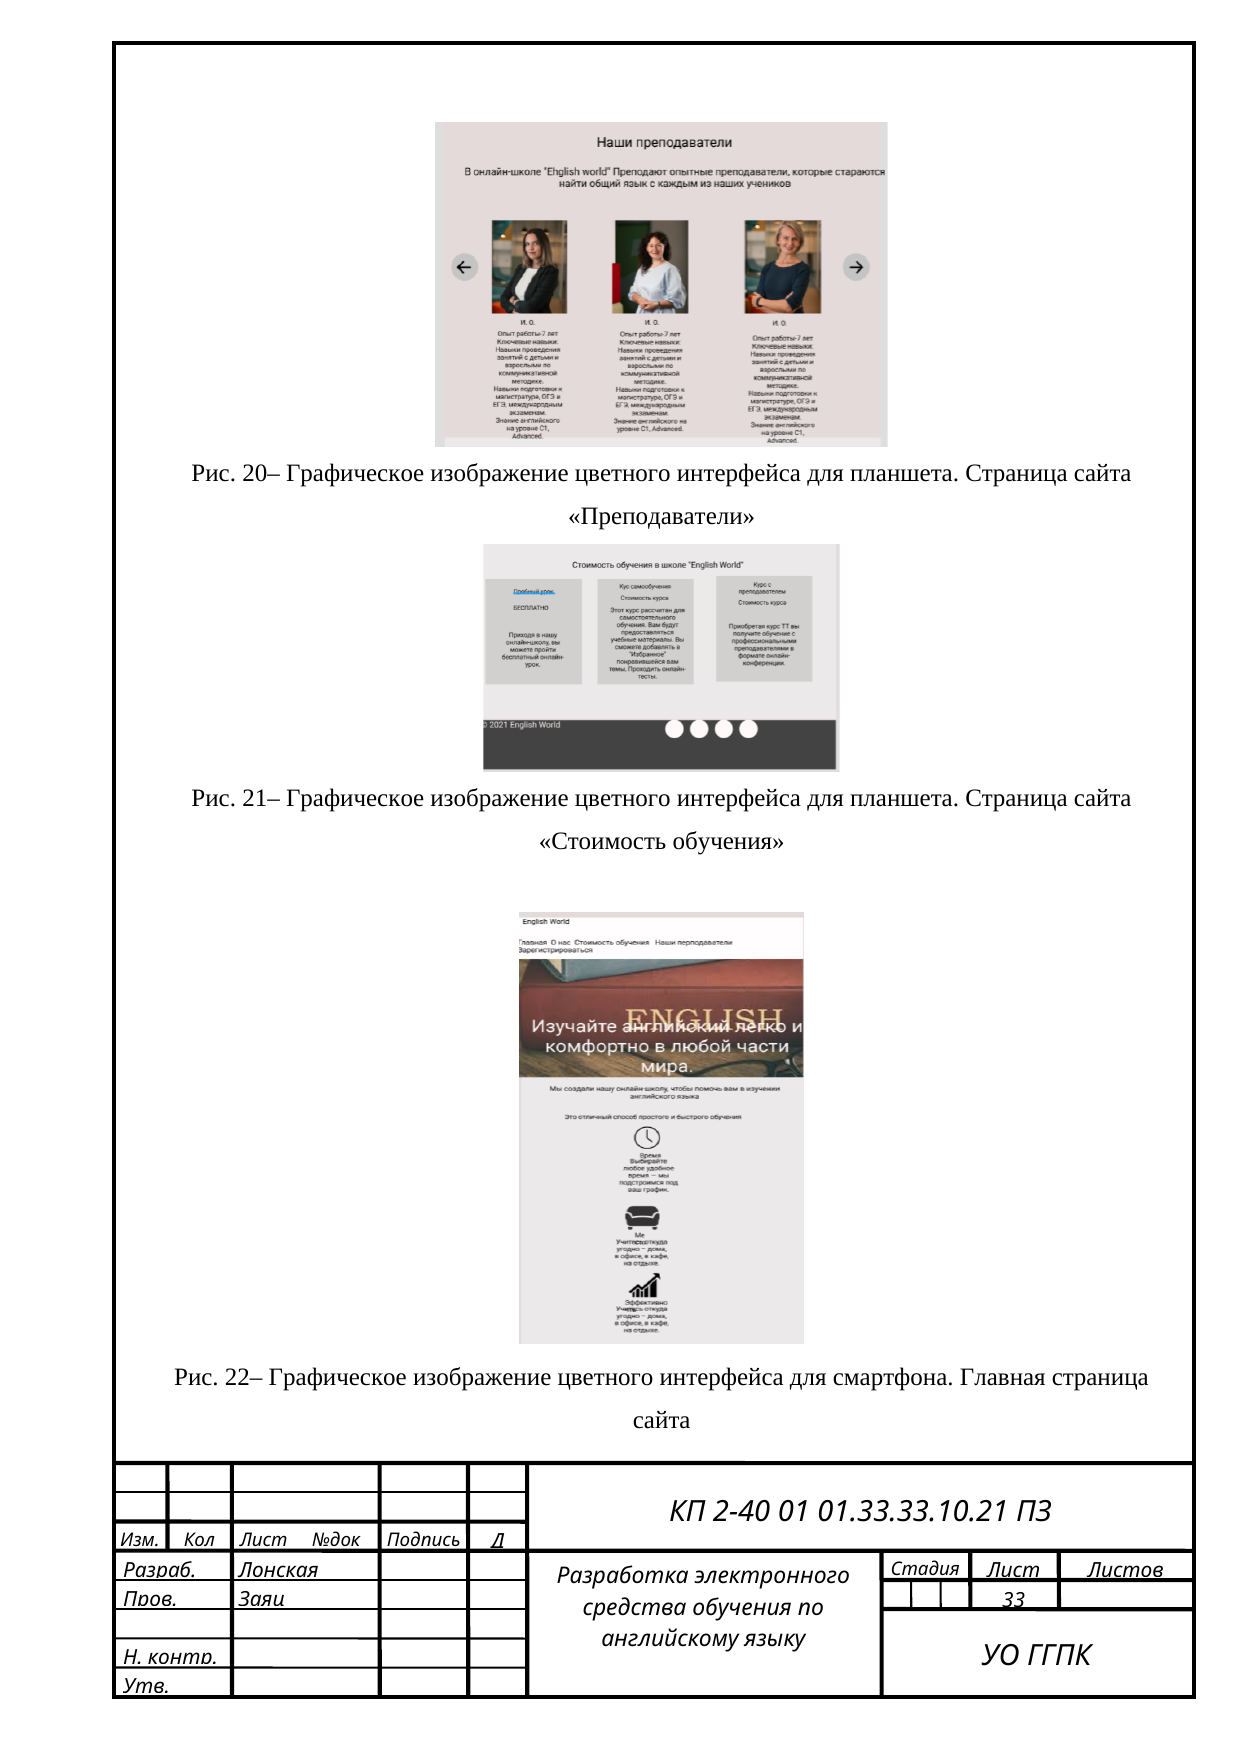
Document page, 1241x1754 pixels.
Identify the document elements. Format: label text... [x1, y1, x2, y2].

picture [519, 912, 804, 1344]
picture [483, 544, 840, 772]
text Рис. 20– Графическое изображение цветного интерфейса для планшета. Страница сайта «Преподаватели» [148, 458, 1175, 530]
text Рис. 21– Графическое изображение цветного интерфейса для планшета. Страница сайта «Стоимость обучения» [148, 783, 1175, 855]
picture [435, 122, 888, 447]
text Рис. 22– Графическое изображение цветного интерфейса для смартфона. Главная страница сайта [148, 1362, 1175, 1434]
